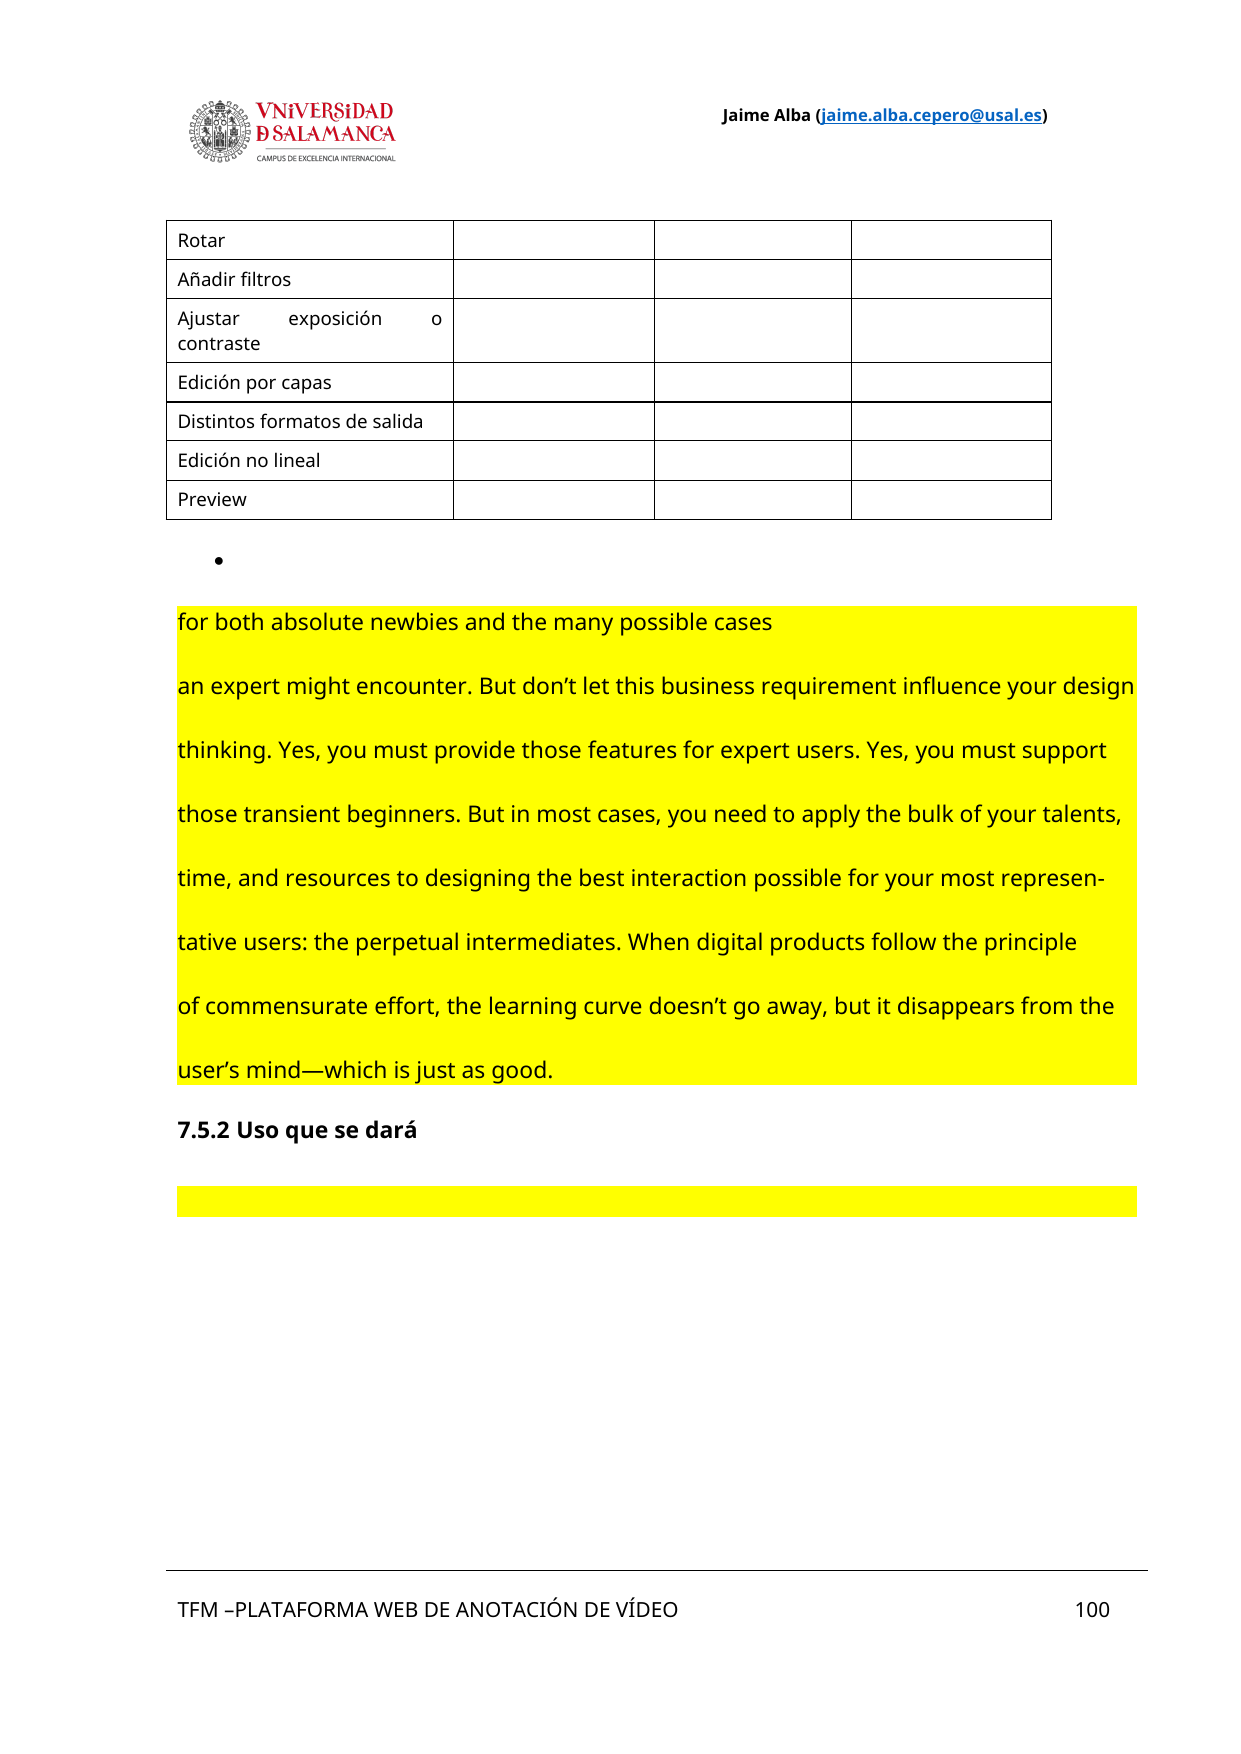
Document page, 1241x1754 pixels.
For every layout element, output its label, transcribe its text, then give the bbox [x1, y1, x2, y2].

table_cell [454, 221, 654, 259]
table_cell [655, 441, 851, 479]
table_cell [655, 363, 851, 401]
table_cell [852, 403, 1051, 440]
table_cell [655, 481, 851, 518]
table_cell [454, 441, 654, 479]
table_cell [454, 403, 654, 440]
text time, and resources to designing the best interaction possible for your most represen- [177, 862, 1137, 893]
table_cell [655, 221, 851, 259]
text user’s mind—which is just as good. [177, 1054, 1137, 1085]
table_cell [655, 260, 851, 298]
table_cell [852, 260, 1051, 298]
table_cell [454, 260, 654, 298]
table_cell Preview [167, 481, 453, 518]
table_cell [852, 299, 1051, 362]
table_cell [655, 299, 851, 362]
table_cell Edición no lineal [167, 441, 453, 479]
table_cell [852, 481, 1051, 518]
table_cell [852, 363, 1051, 401]
table_cell [852, 221, 1051, 259]
text thinking. Yes, you must provide those features for expert users. Yes, you must support [177, 734, 1137, 765]
table_cell Distintos formatos de salida [167, 403, 453, 440]
text an expert might encounter. But don’t let this business requirement influence your design [177, 669, 1137, 701]
table_cell Añadir filtros [167, 260, 453, 298]
picture [188, 99, 397, 163]
table_cell [655, 403, 851, 440]
subtitle Uso que se dará [177, 1114, 1137, 1145]
table_cell [454, 299, 654, 362]
text for both absolute newbies and the many possible cases [177, 606, 1137, 637]
text those transient beginners. But in most cases, you need to apply the bulk of your talents, [177, 798, 1137, 829]
table_cell [852, 441, 1051, 479]
table_cell Rotar [167, 221, 453, 259]
table_cell Ajustar exposición o contraste [167, 299, 453, 362]
text tative users: the perpetual intermediates. When digital products follow the principle [177, 926, 1137, 957]
table_cell Edición por capas [167, 363, 453, 401]
table_cell [454, 363, 654, 401]
text of commensurate effort, the learning curve doesn’t go away, but it disappears from the [177, 990, 1137, 1021]
table_cell [454, 481, 654, 518]
